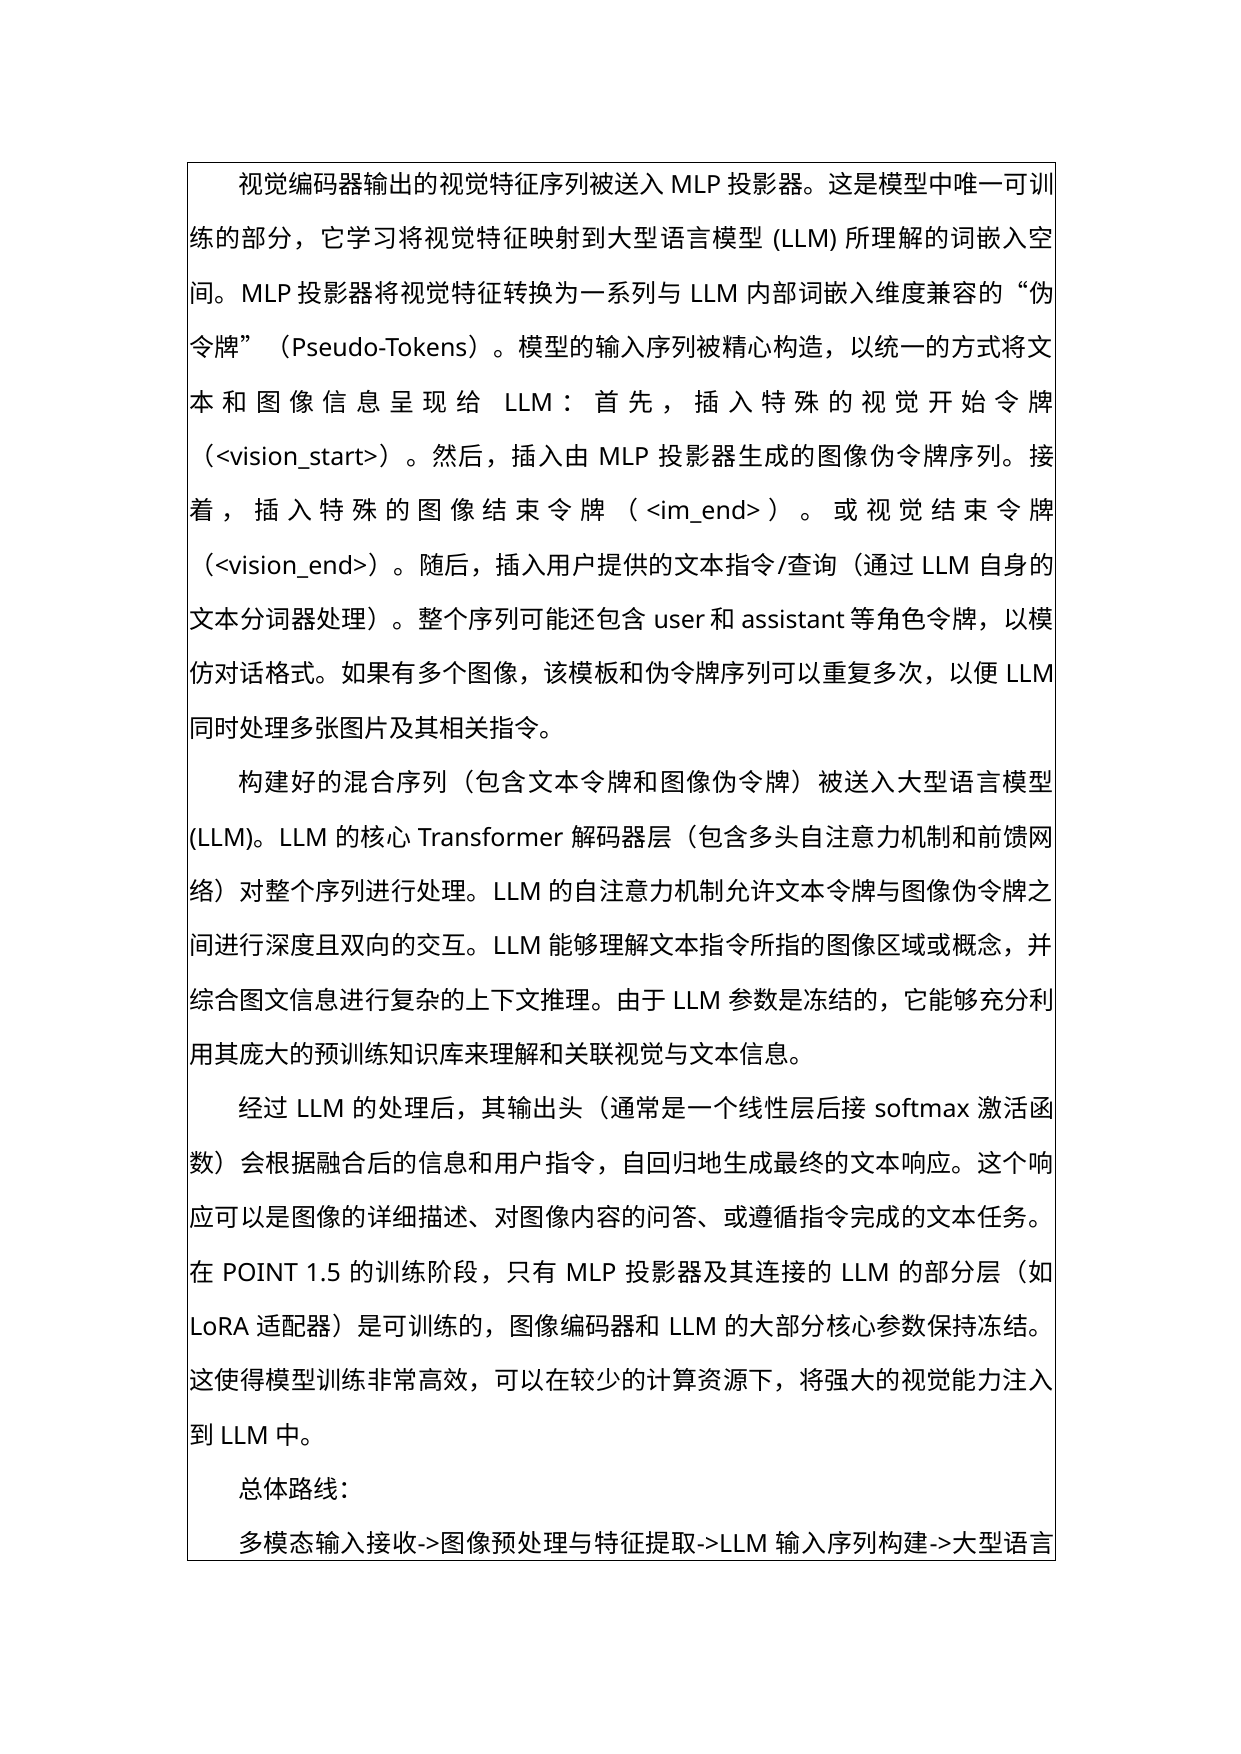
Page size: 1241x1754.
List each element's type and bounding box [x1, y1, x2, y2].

table_cell [188, 163, 1055, 1560]
